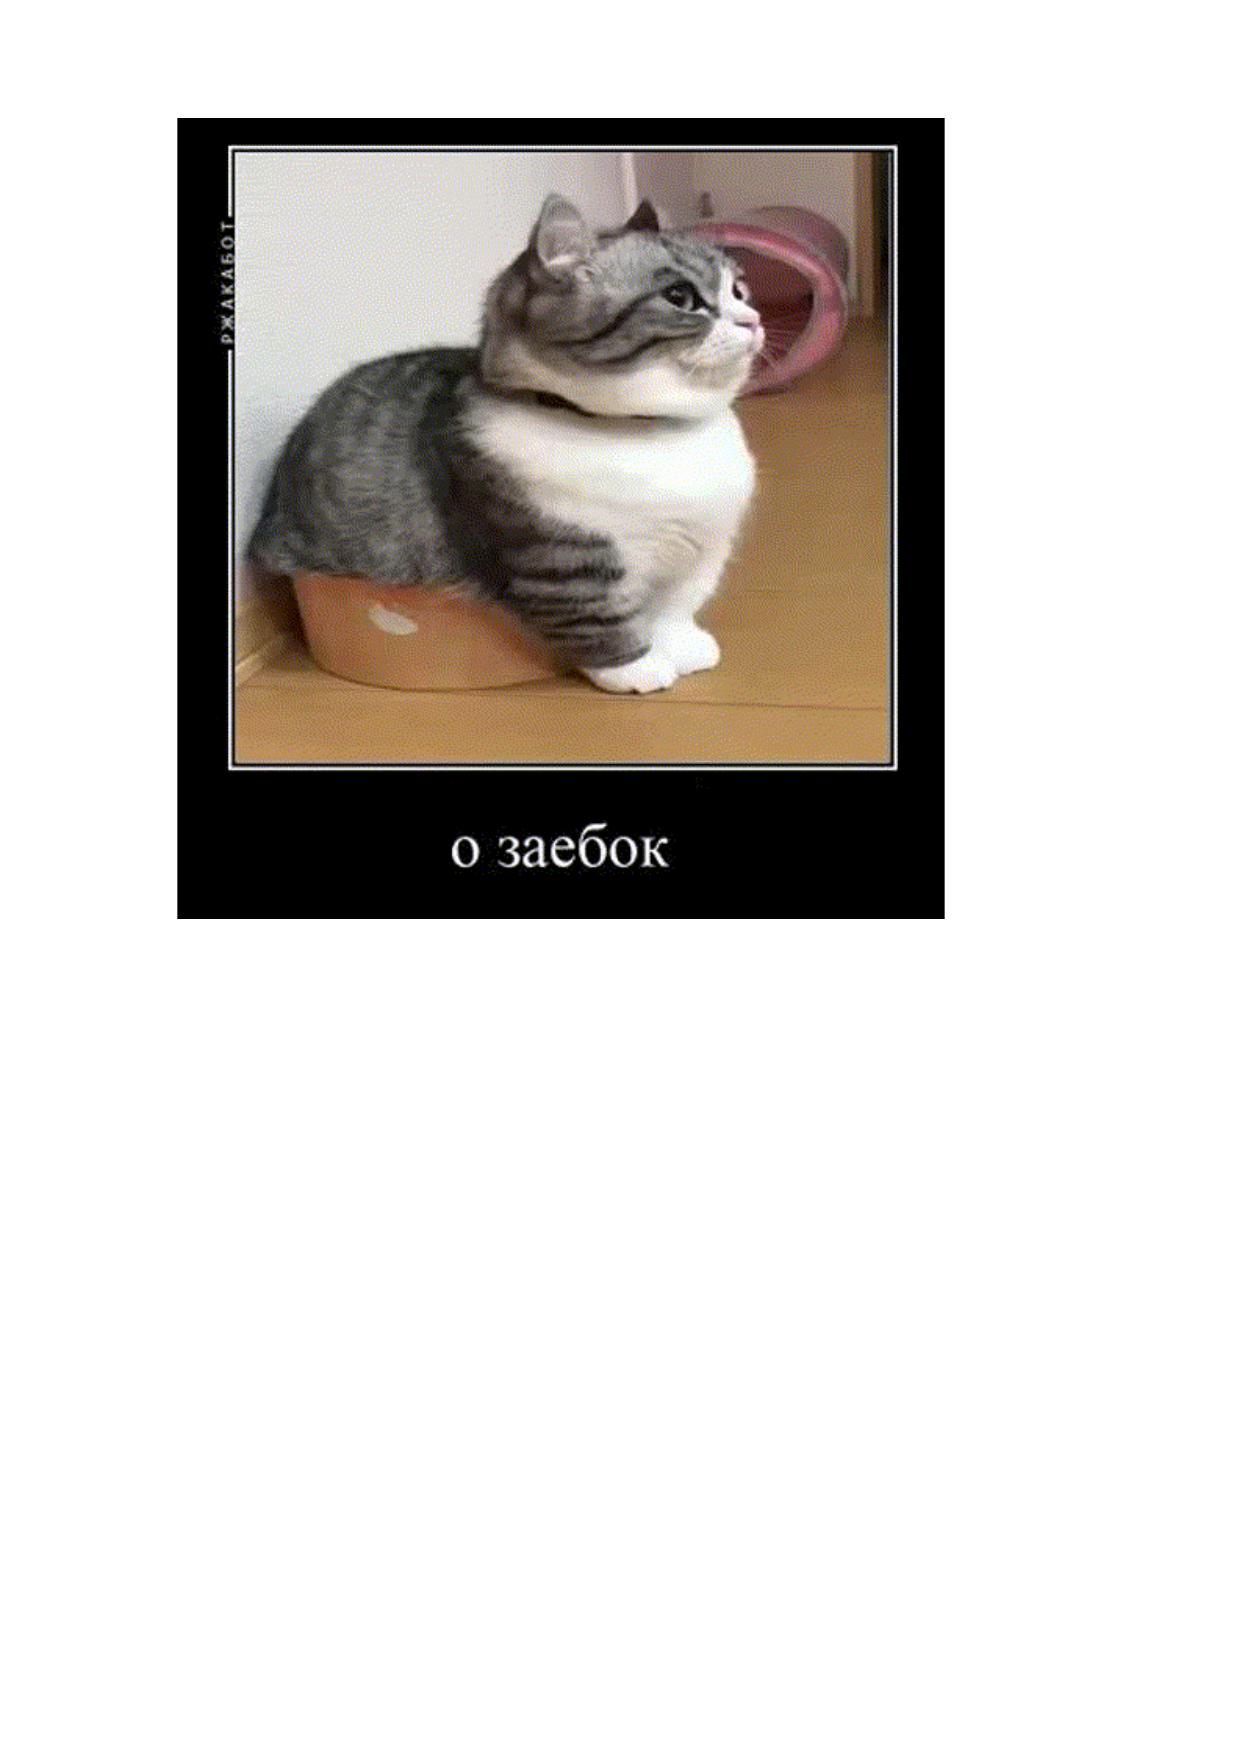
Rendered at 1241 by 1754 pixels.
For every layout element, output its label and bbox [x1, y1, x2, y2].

picture [177, 118, 945, 919]
